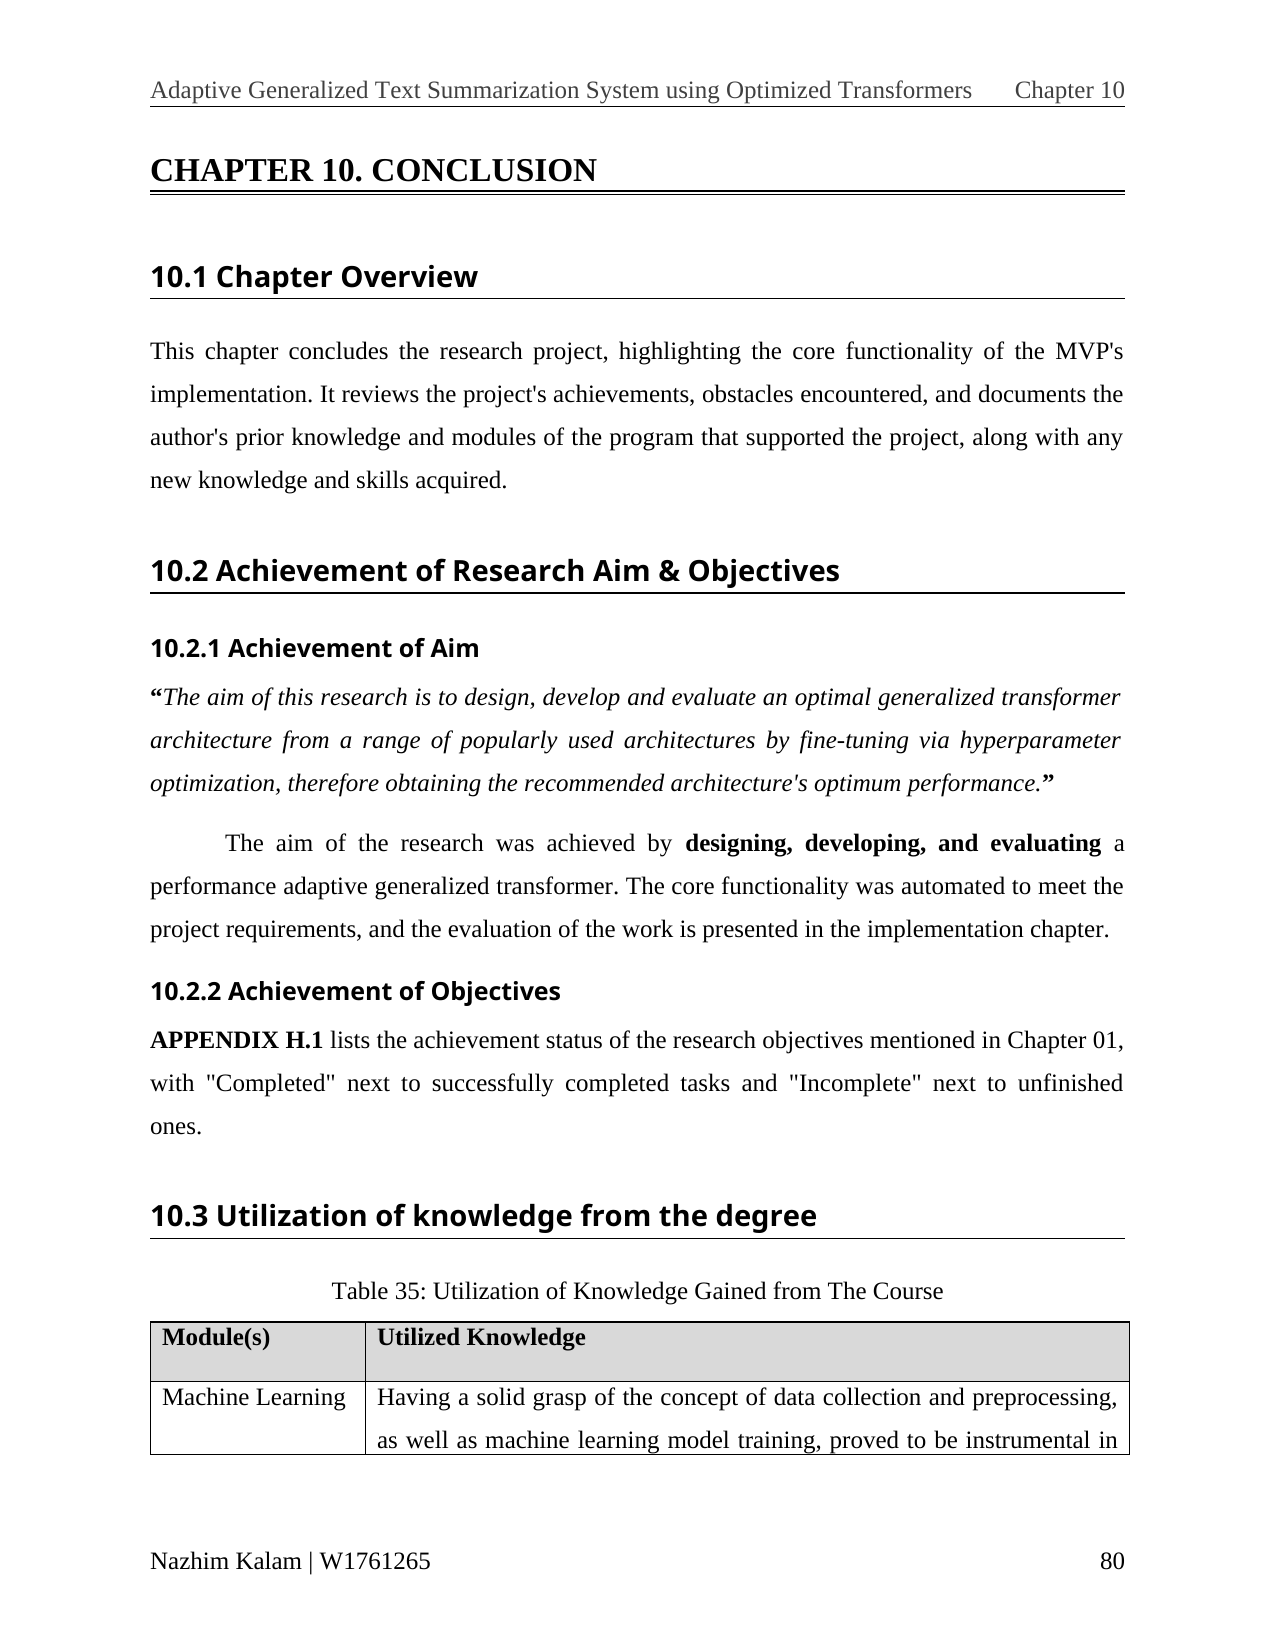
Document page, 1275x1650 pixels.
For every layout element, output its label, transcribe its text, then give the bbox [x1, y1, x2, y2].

table_cell Machine Learning [151, 1382, 365, 1454]
text “The aim of this research is to design, develop and evaluate an optimal generalized transformer architecture from a range of popularly used architectures by fine-tuning via hyperparameter optimization, therefore obtaining the recommended architecture's optimum performance.” [150, 682, 1125, 797]
text APPENDIX H.1 lists the achievement status of the research objectives mentioned in Chapter 01, with "Completed" next to successfully completed tasks and "Incomplete" next to unfinished ones. [150, 1025, 1125, 1140]
table_header Utilized Knowledge [366, 1323, 1129, 1381]
subtitle 10.2.1 Achievement of Aim [150, 631, 1125, 664]
subtitle 10.2.2 Achievement of Objectives [150, 974, 1125, 1008]
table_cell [366, 1382, 1129, 1454]
subtitle 10.3 Utilization of knowledge from the degree [150, 1196, 1125, 1238]
table_header Module(s) [151, 1323, 365, 1381]
subtitle 10.2 Achievement of Research Aim & Objectives [150, 550, 1125, 592]
subtitle CHAPTER 10. CONCLUSION [150, 150, 1125, 190]
text This chapter concludes the research project, highlighting the core functionality of the MVP's implementation. It reviews the project's achievements, obstacles encountered, and documents the author's prior knowledge and modules of the program that supported the project, along with any new knowledge and skills acquired. [150, 336, 1125, 494]
subtitle 10.1 Chapter Overview [150, 256, 1125, 298]
text The aim of the research was achieved by designing, developing, and evaluating a performance adaptive generalized transformer. The core functionality was automated to meet the project requirements, and the evaluation of the work is presented in the implementation chapter. [150, 828, 1125, 943]
